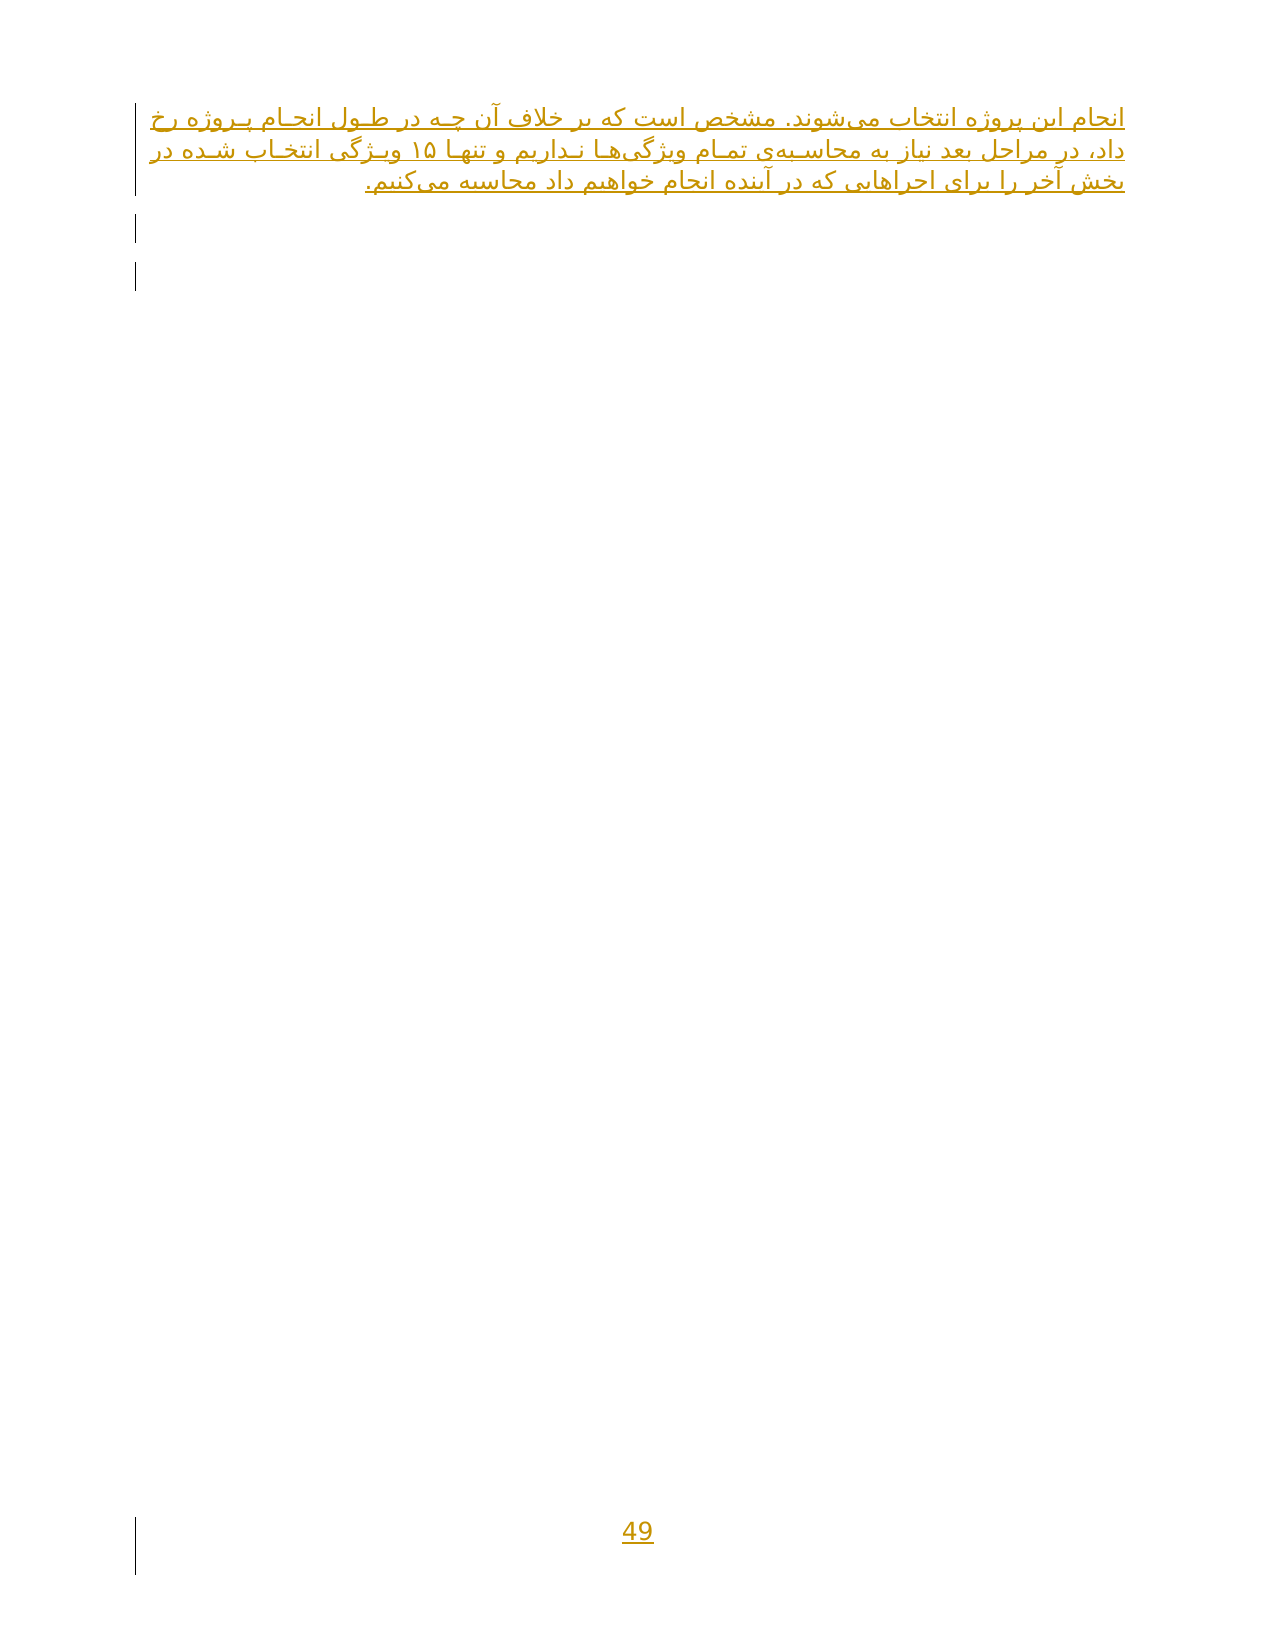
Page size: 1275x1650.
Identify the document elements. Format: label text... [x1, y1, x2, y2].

text (صفحه ۴۵) [150, 161, 1125, 196]
text (صفحه ۴۵) [150, 130, 1125, 160]
text (صفحه ۴۵) [150, 103, 1125, 128]
